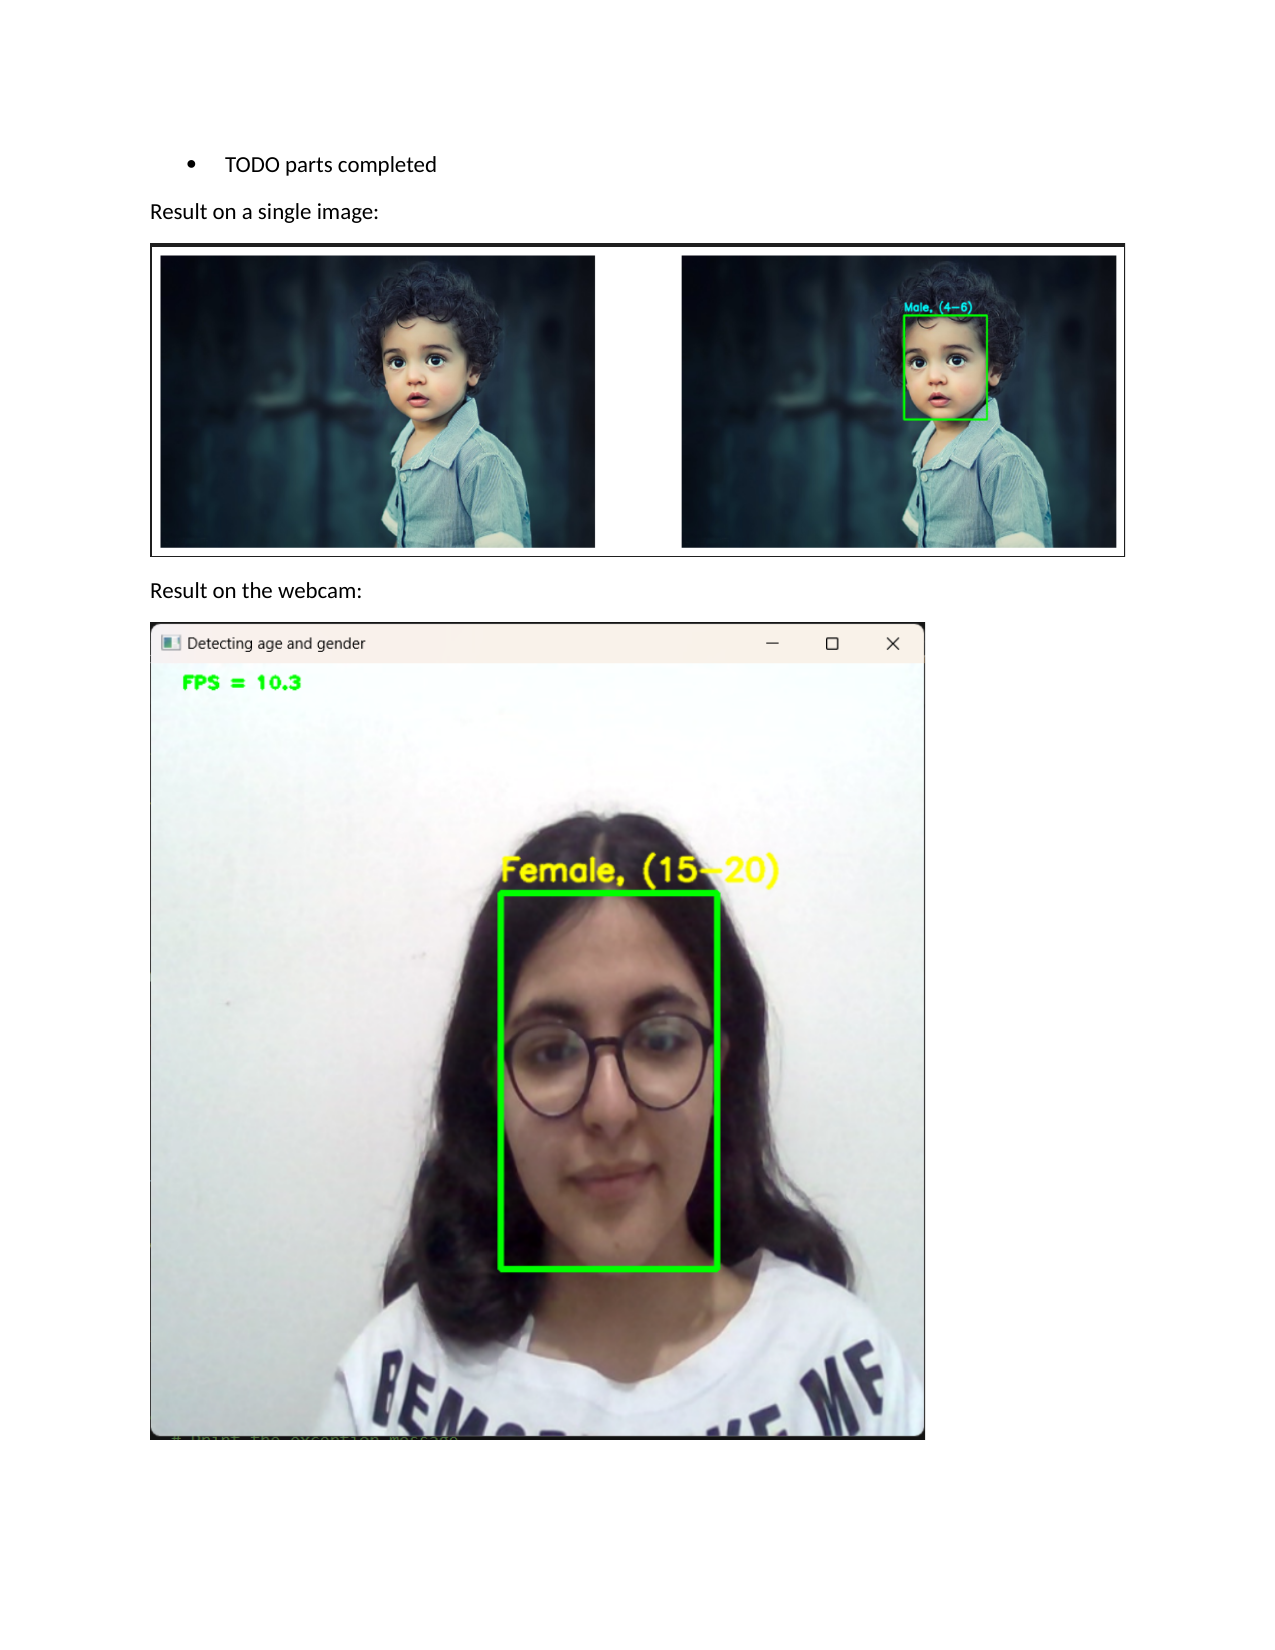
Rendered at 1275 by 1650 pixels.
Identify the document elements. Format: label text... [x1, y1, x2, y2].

text Result on a single image: [150, 197, 1125, 225]
picture [150, 622, 926, 1440]
text Result on the webcam: [150, 576, 1125, 604]
list TODO parts completed [187, 150, 1125, 178]
picture [150, 243, 1125, 557]
